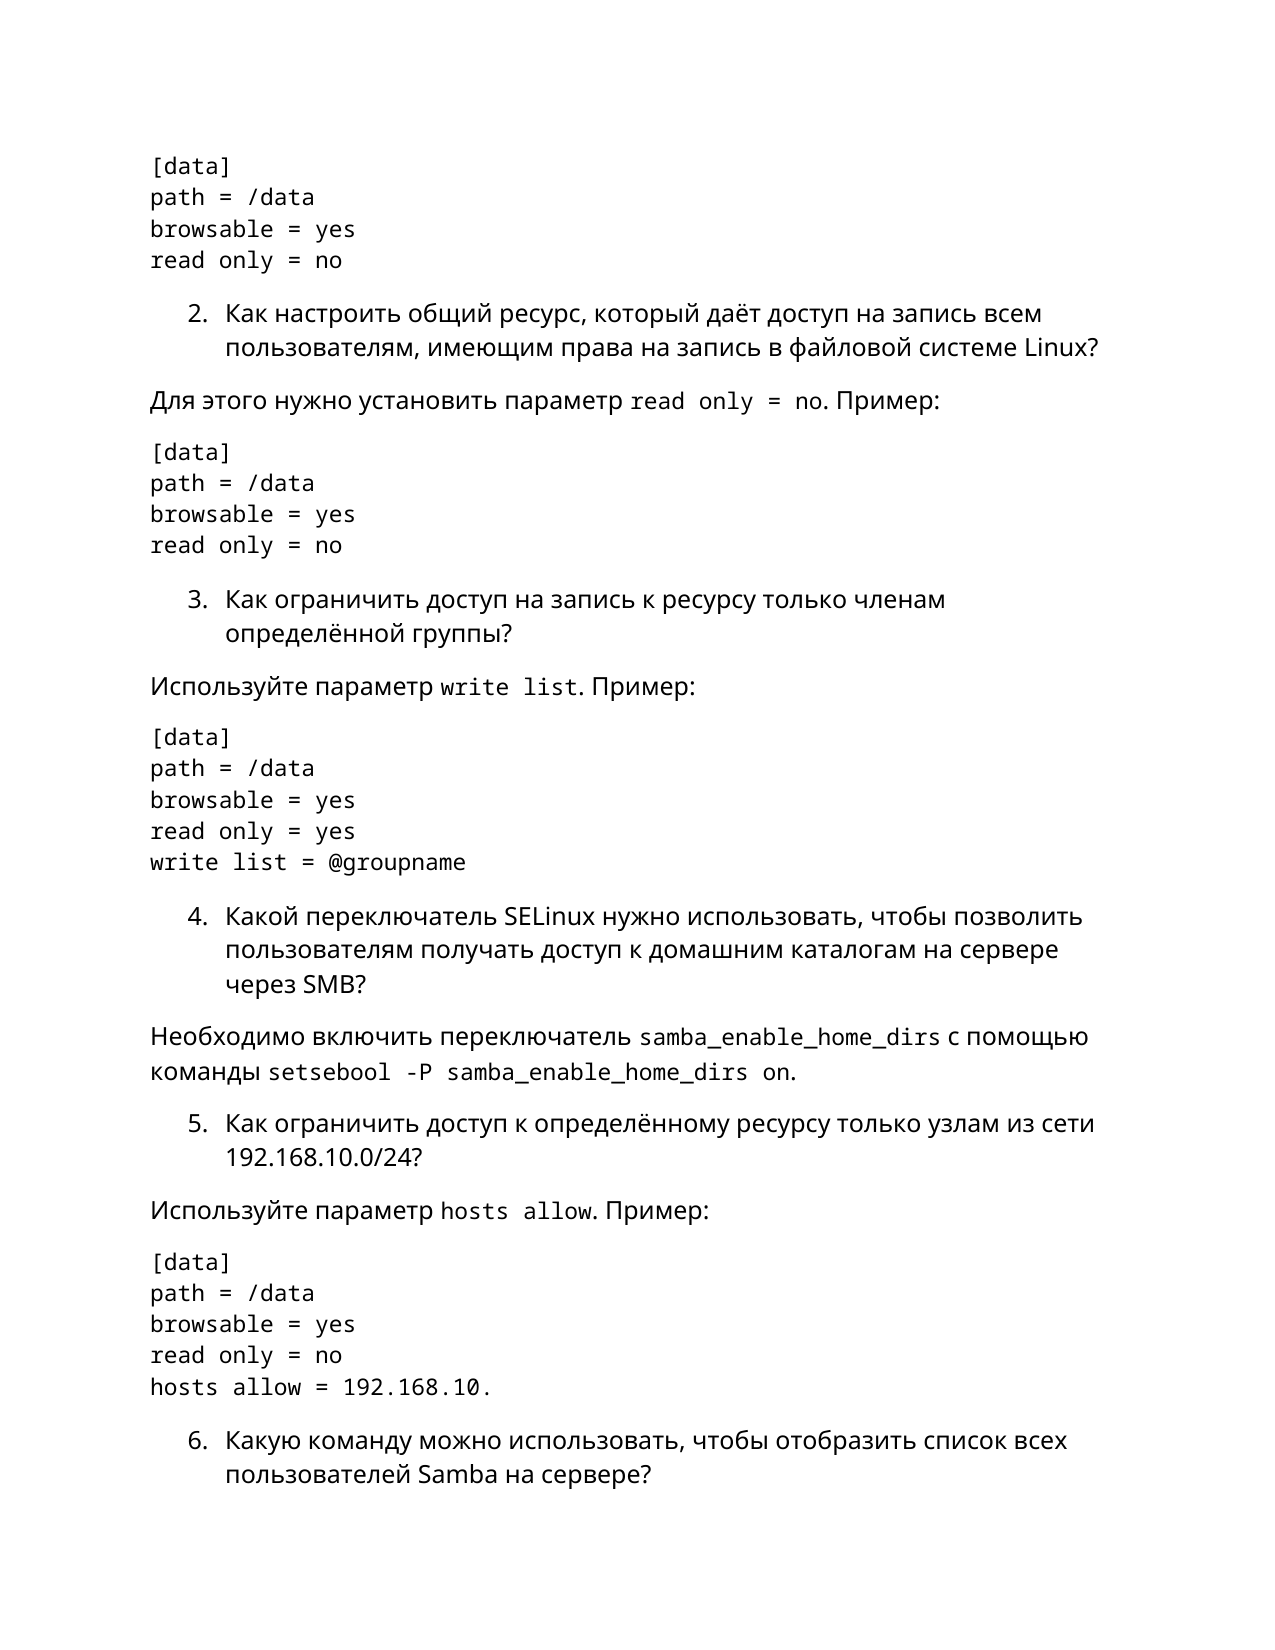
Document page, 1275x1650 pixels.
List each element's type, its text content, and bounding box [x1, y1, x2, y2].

text [data] path = /data browsable = yes read only = no hosts allow = 192.168.10. [150, 1246, 1125, 1402]
text [data] path = /data browsable = yes read only = no [150, 150, 1125, 275]
list Какую команду можно использовать, чтобы отобразить список всех пользователей Samba на сервере? [187, 1423, 1125, 1491]
text Используйте параметр write list. Пример: [150, 668, 1125, 702]
text Для этого нужно установить параметр read only = no. Пример: [150, 383, 1125, 417]
text [data] path = /data browsable = yes read only = yes write list = @groupname [150, 721, 1125, 877]
text Используйте параметр hosts allow. Пример: [150, 1193, 1125, 1227]
list Как настроить общий ресурс, который даёт доступ на запись всем пользователям, имеющим права на запись в файловой системе Linux? [187, 296, 1125, 364]
list Как ограничить доступ к определённому ресурсу только узлам из сети 192.168.10.0/24? [187, 1106, 1125, 1174]
list Какой переключатель SELinux нужно использовать, чтобы позволить пользователям получать доступ к домашним каталогам на сервере через SMB? [187, 898, 1125, 1000]
text Необходимо включить переключатель samba_enable_home_dirs с помощью команды setsebool -P samba_enable_home_dirs on. [150, 1019, 1125, 1087]
list Как ограничить доступ на запись к ресурсу только членам определённой группы? [187, 581, 1125, 649]
text [data] path = /data browsable = yes read only = no [150, 436, 1125, 561]
